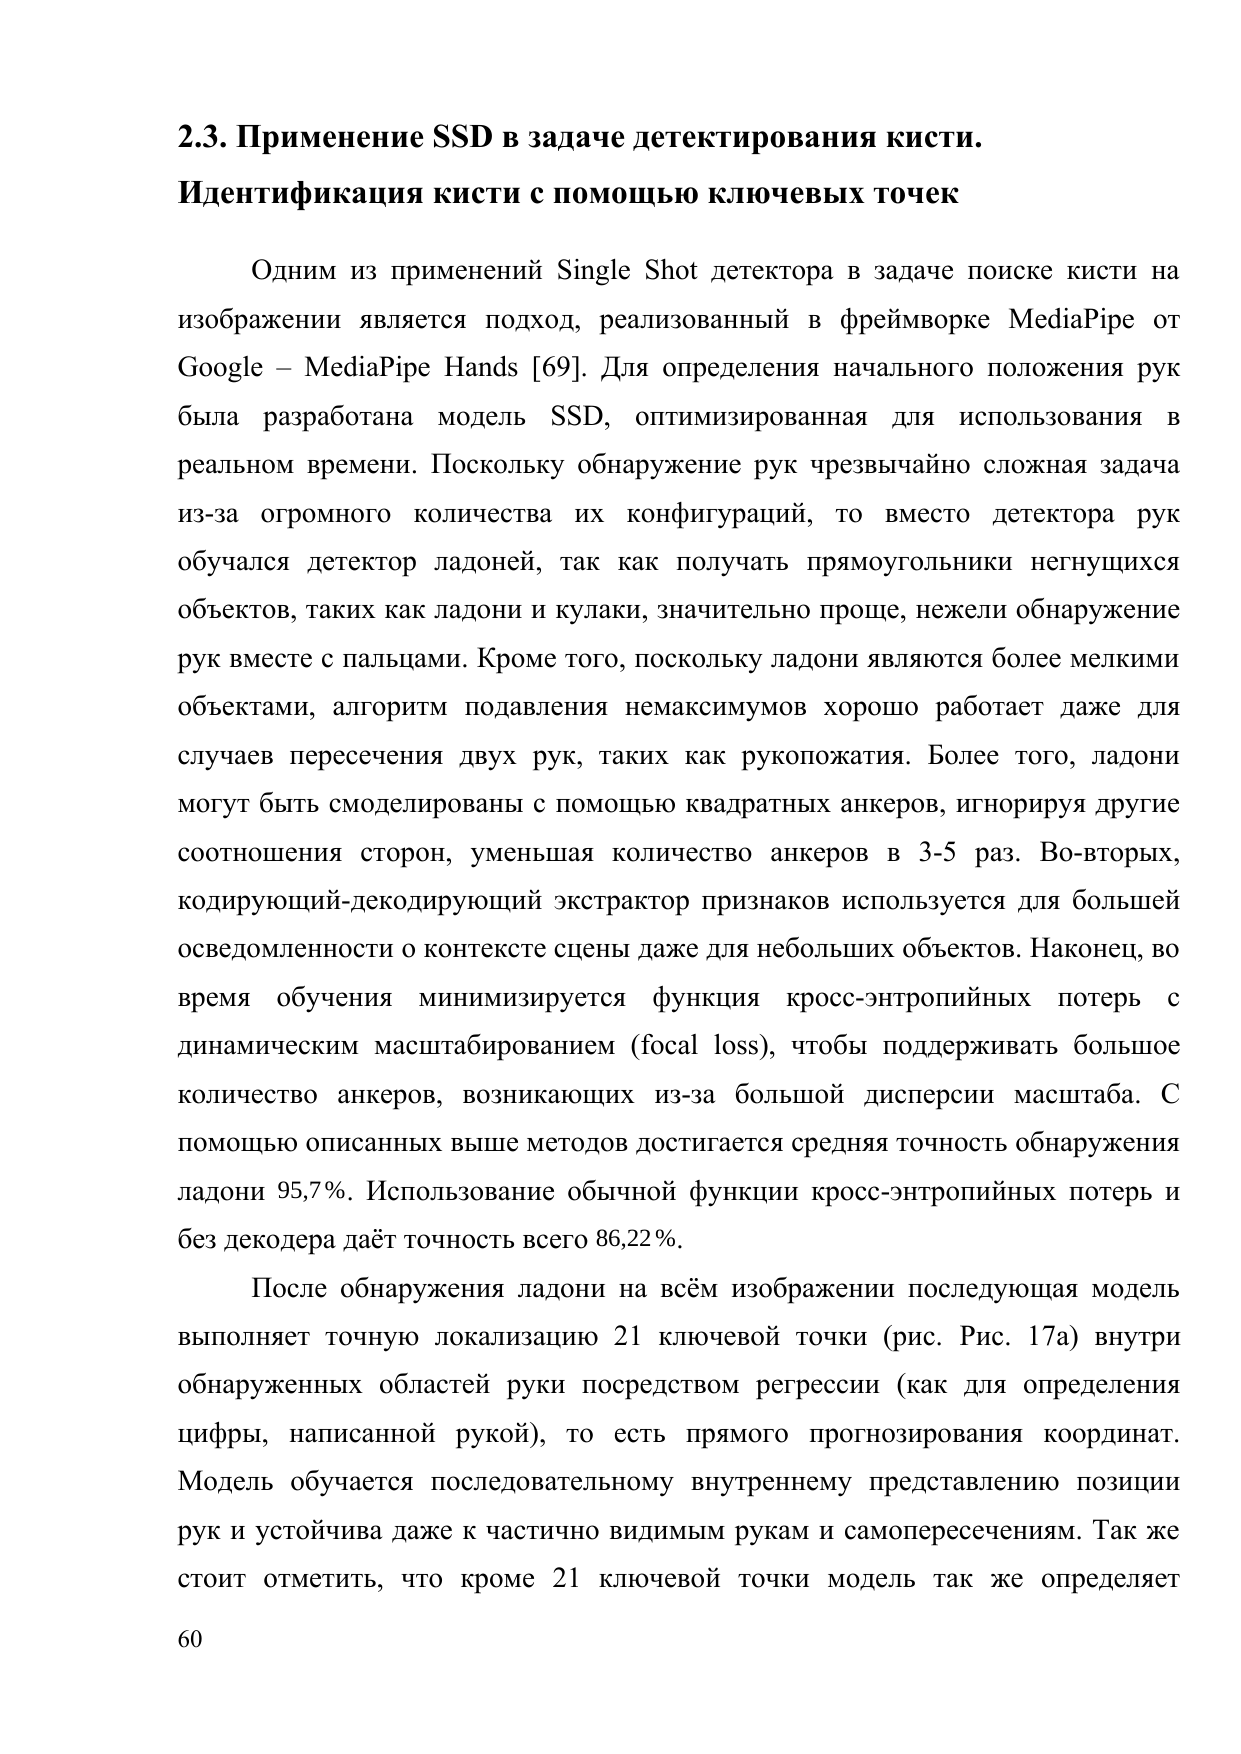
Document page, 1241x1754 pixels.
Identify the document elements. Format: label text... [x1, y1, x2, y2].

text 2.3. Применение SSD в задаче детектирования кисти. Идентификация кисти с помощью ключевых точек [177, 118, 1181, 210]
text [177, 1271, 1181, 1594]
text Одним из применений Single Shot детектора в задаче поиске кисти на изображении является подход, реализованный в фреймворке MediaPipe от Google – MediaPipe Hands [69]. Для определения начального положения рук была разработана модель SSD, оптимизированная для использования в реальном времени. Поскольку обнаружение рук чрезвычайно сложная задача из-за огромного количества их конфигураций, то вместо детектора рук обучался детектор ладоней, так как получать прямоугольники негнущихся объектов, таких как ладони и кулаки, значительно проще, нежели обнаружение рук вместе с пальцами. Кроме того, поскольку ладони являются более мелкими объектами, алгоритм подавления немаксимумов хорошо работает даже для случаев пересечения двух рук, таких как рукопожатия. Более того, ладони могут быть смоделированы с помощью квадратных анкеров, игнорируя другие соотношения сторон, уменьшая количество анкеров в 3-5 раз. Во-вторых, кодирующий-декодирующий экстрактор признаков используется для большей осведомленности о контексте сцены даже для небольших объектов. Наконец, во время обучения минимизируется функция кросс-энтропийных потерь с динамическим масштабированием (focal loss), чтобы поддерживать большое количество анкеров, возникающих из-за большой дисперсии масштаба. С помощью описанных выше методов достигается средняя точность обнаружения ладони . Использование обычной функции кросс-энтропийных потерь и без декодера даёт точность всего . [177, 254, 1181, 1255]
